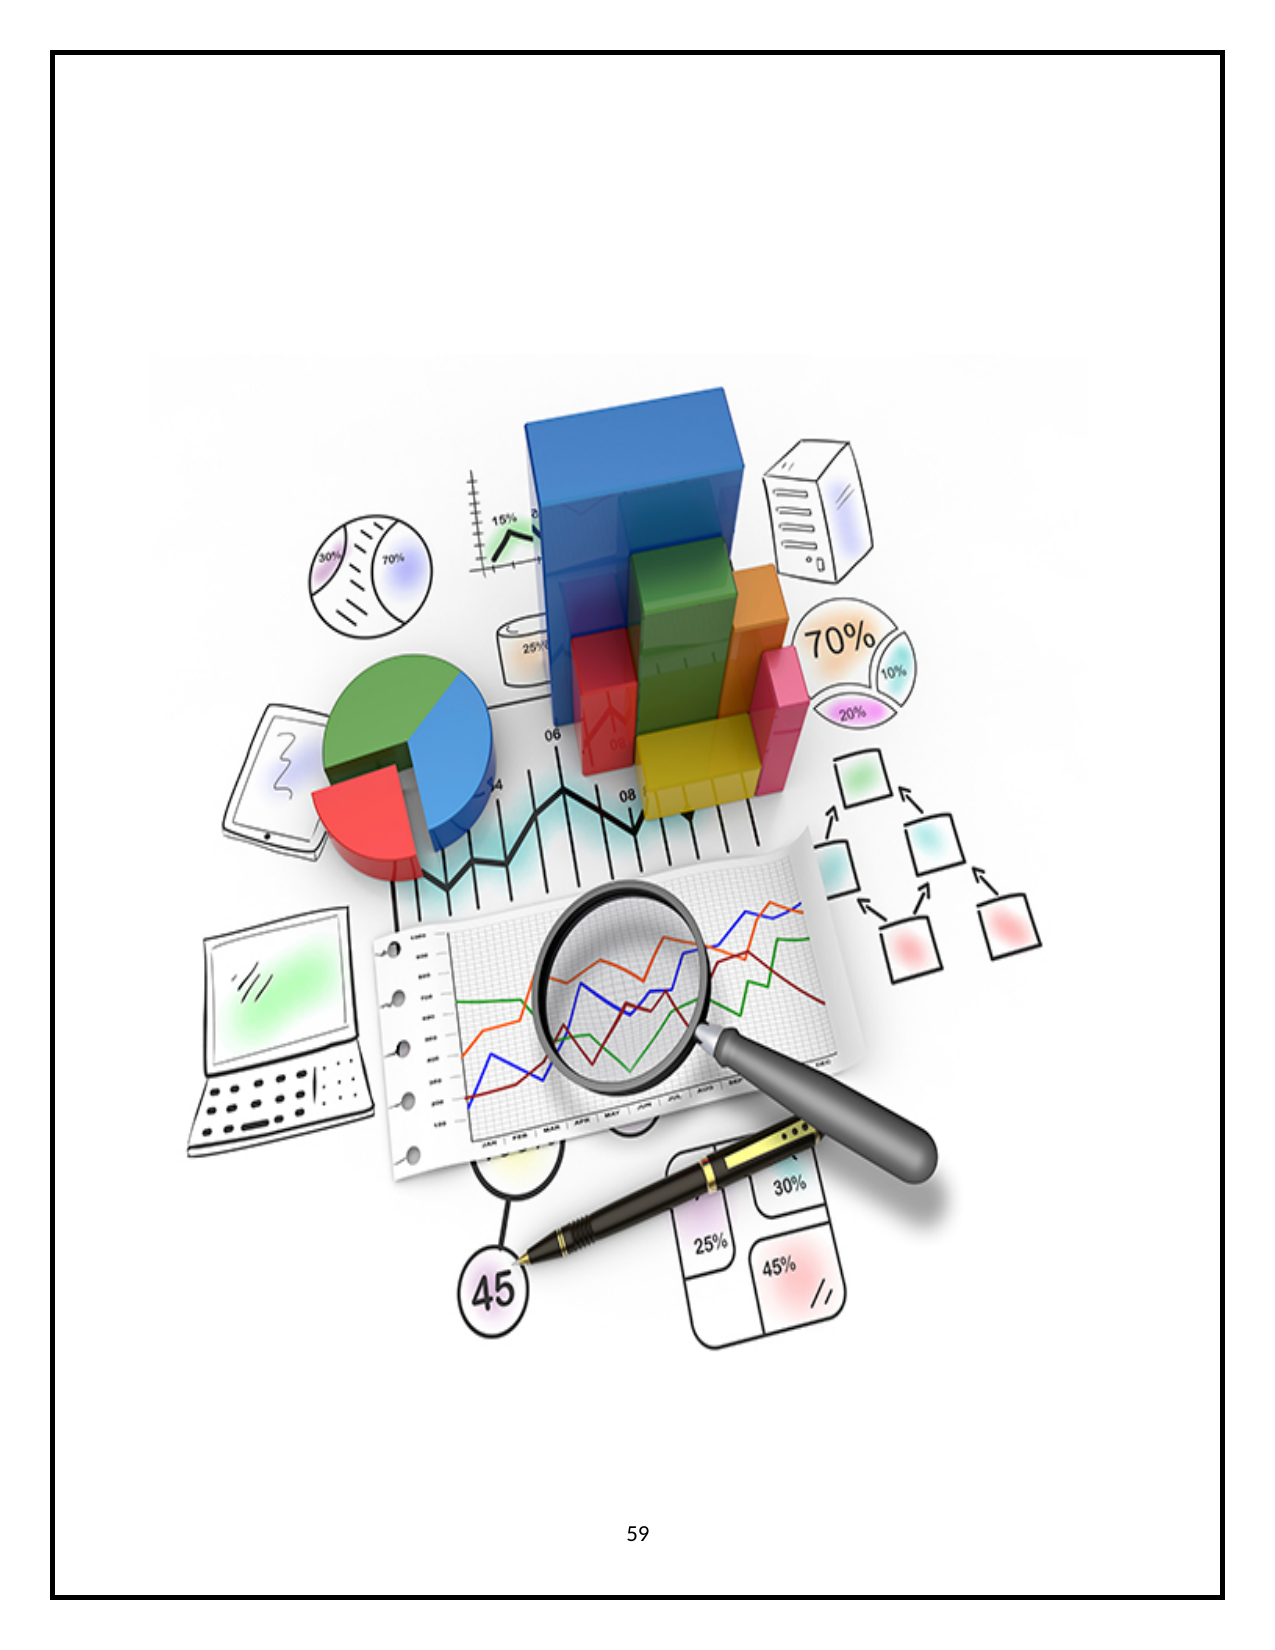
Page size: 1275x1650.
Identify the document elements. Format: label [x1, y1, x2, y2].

picture [150, 283, 1088, 1442]
